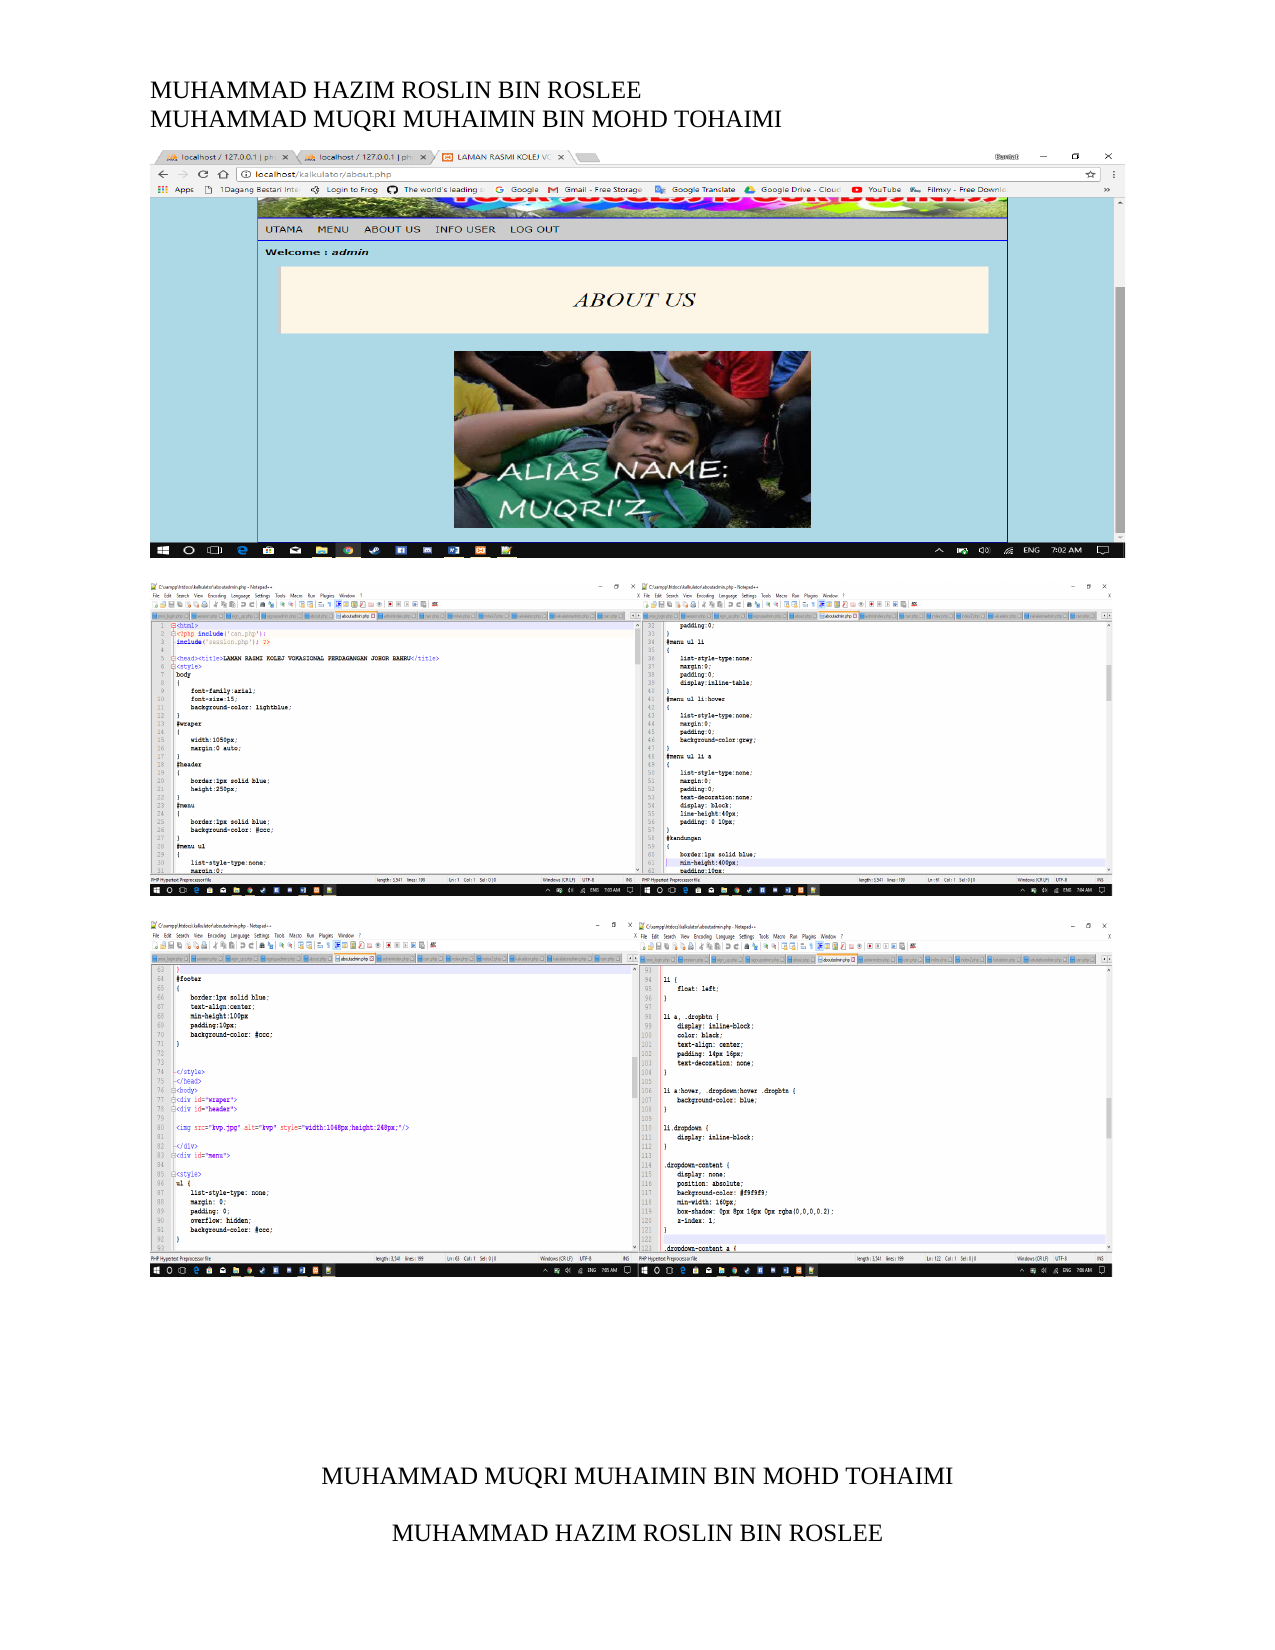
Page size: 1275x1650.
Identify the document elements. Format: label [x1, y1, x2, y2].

picture [150, 920, 1113, 1277]
picture [150, 582, 1113, 896]
picture [150, 150, 1125, 558]
